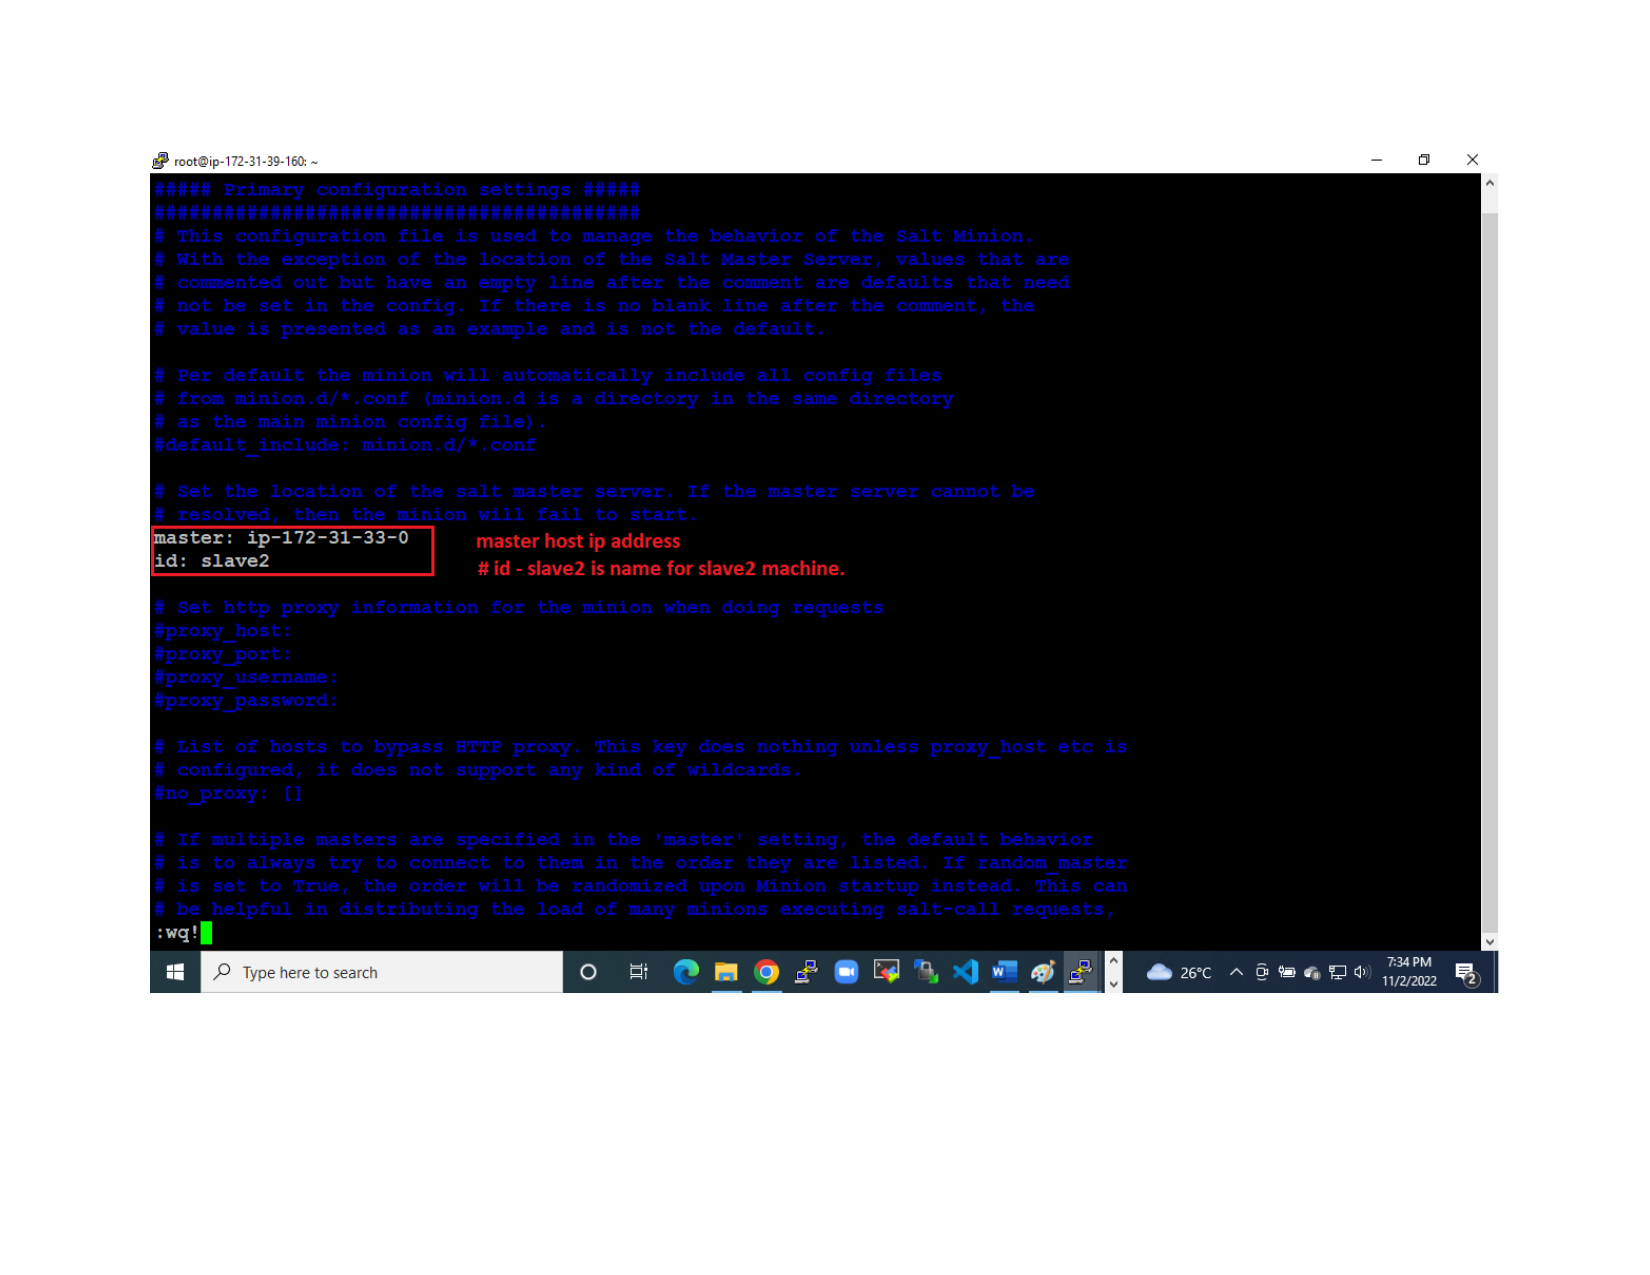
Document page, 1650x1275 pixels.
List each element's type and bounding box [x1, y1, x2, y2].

picture [150, 150, 1499, 993]
